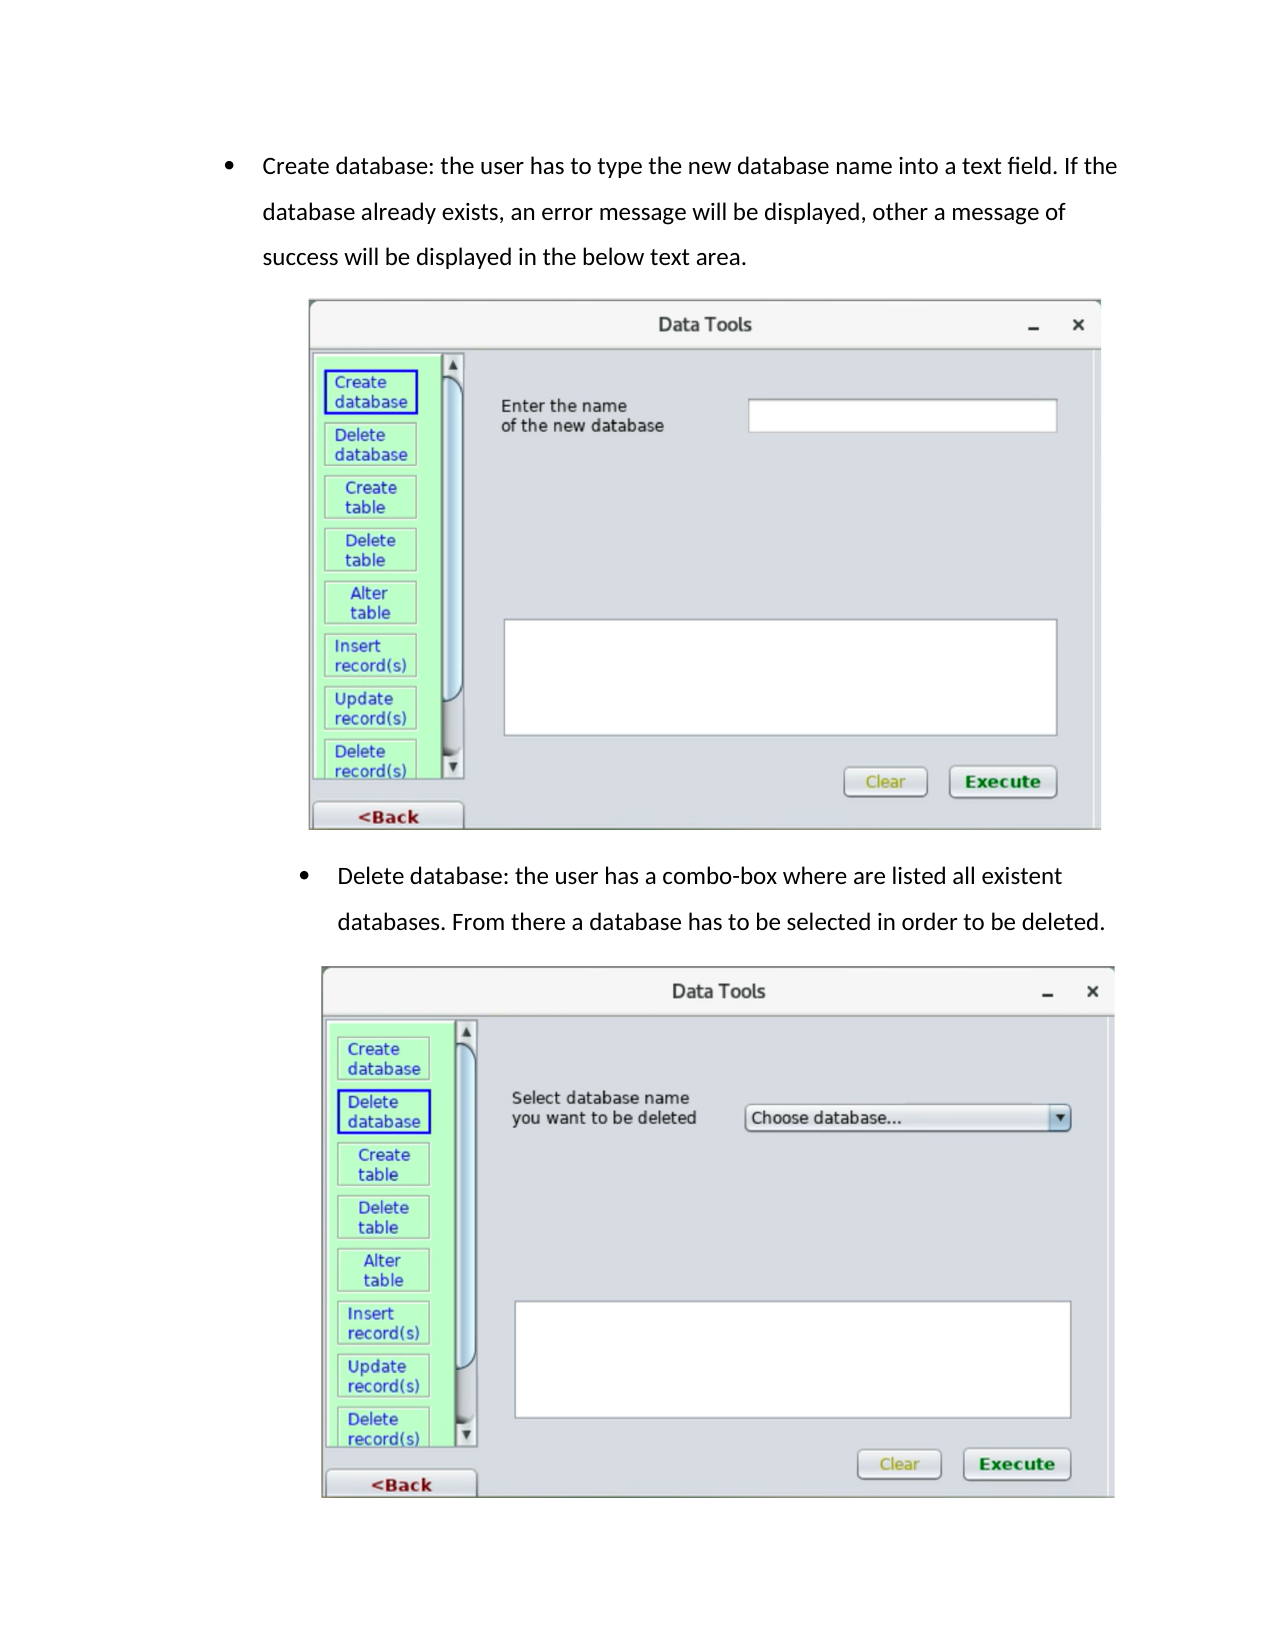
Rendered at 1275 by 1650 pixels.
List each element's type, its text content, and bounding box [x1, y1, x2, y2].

picture [321, 966, 1115, 1498]
list Create database: the user has to type the new database name into a text field. If the database already exists, an error message will be displayed, other a message of success will be displayed in the below text area. [225, 150, 1124, 272]
picture [308, 298, 1102, 830]
